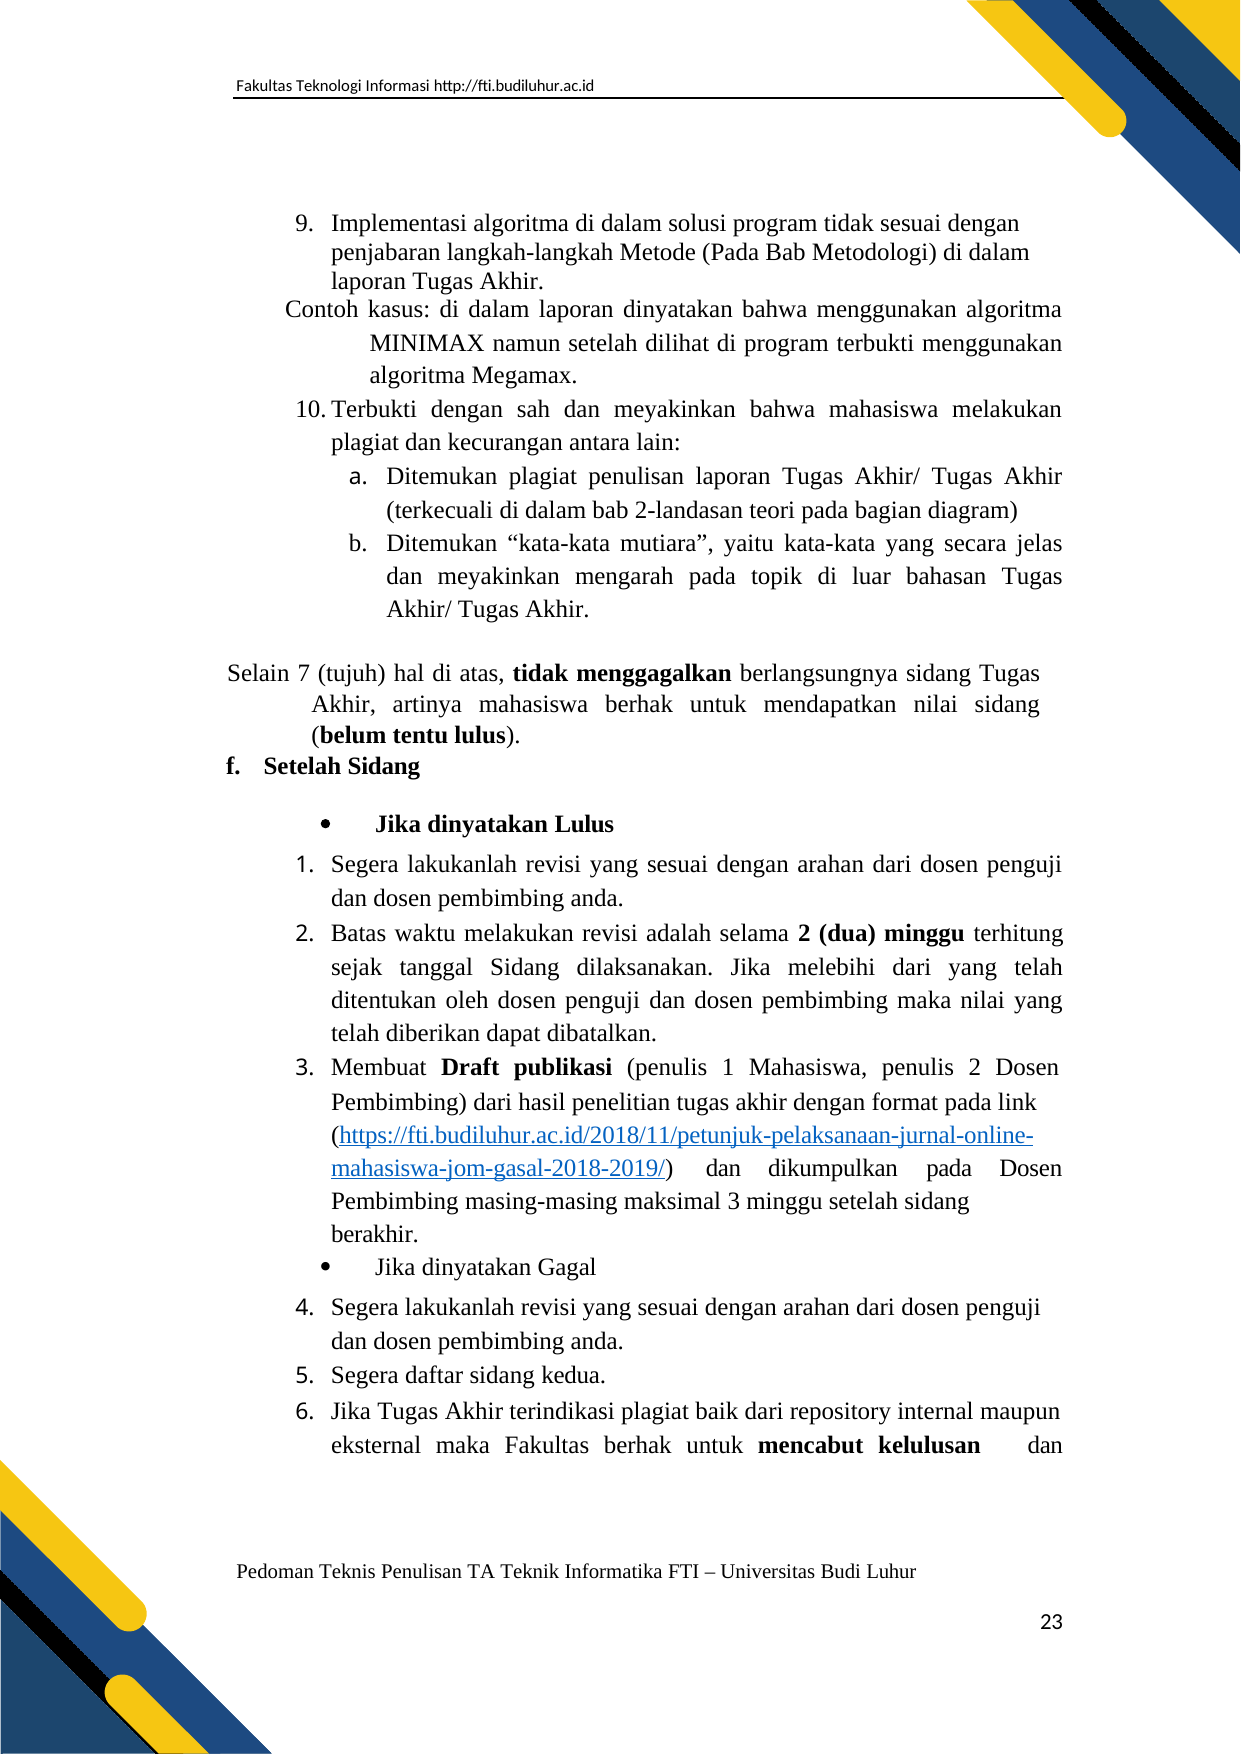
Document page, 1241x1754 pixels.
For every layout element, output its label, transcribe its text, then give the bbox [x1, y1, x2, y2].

list Jika Tugas Akhir terindikasi plagiat baik dari repository internal maupun eksternal maka Fakultas berhak untuk mencabut kelulusan dan [295, 1395, 1064, 1459]
list Jika dinyatakan Gagal [292, 1252, 1090, 1281]
picture [1068, 0, 1241, 172]
list Jika dinyatakan Lulus [292, 809, 1090, 838]
list Ditemukan plagiat penulisan laporan Tugas Akhir/ Tugas Akhir (terkecuali di dalam bab 2-landasan teori pada bagian diagram) [349, 460, 1063, 524]
list Segera lakukanlah revisi yang sesuai dengan arahan dari dosen penguji dan dosen pembimbing anda. [295, 848, 1063, 912]
list Membuat Draft publikasi (penulis 1 Mahasiswa, penulis 2 Dosen Pembimbing) dari hasil penelitian tugas akhir dengan format pada link (https://fti.budiluhur.ac.id/2018/11/petunjuk-pelaksanaan-jurnal-online- mahasiswa-jom-gasal-2018-2019/) dan dikumpulkan pada Dosen Pembimbing masing-masing maksimal 3 minggu setelah sidang berakhir. [295, 1051, 1063, 1248]
list Terbukti dengan sah dan meyakinkan bahwa mahasiswa melakukan plagiat dan kecurangan antara lain: [295, 394, 1063, 455]
text Contoh kasus: di dalam laporan dinyatakan bahwa menggunakan algoritma MINIMAX namun setelah dilihat di program terbukti menggunakan algoritma Megamax. [285, 294, 1063, 389]
list Ditemukan “kata-kata mutiara”, yaitu kata-kata yang secara jelas dan meyakinkan mengarah pada topik di luar bahasan Tugas Akhir/ Tugas Akhir. [349, 528, 1063, 623]
text Selain 7 (tujuh) hal di atas, tidak menggagalkan berlangsungnya sidang Tugas Akhir, artinya mahasiswa berhak untuk mendapatkan nilai sidang (belum tentu lulus). [227, 658, 1041, 748]
list Setelah Sidang [226, 751, 1090, 779]
list Implementasi algoritma di dalam solusi program tidak sesuai dengan penjabaran langkah-langkah Metode (Pada Bab Metodologi) di dalam laporan Tugas Akhir. [295, 208, 1090, 294]
list Segera daftar sidang kedua. [295, 1359, 1090, 1391]
list Segera lakukanlah revisi yang sesuai dengan arahan dari dosen penguji dan dosen pembimbing anda. [295, 1291, 1063, 1355]
list Batas waktu melakukan revisi adalah selama 2 (dua) minggu terhitung sejak tanggal Sidang dilaksanakan. Jika melebihi dari yang telah ditentukan oleh dosen penguji dan dosen pembimbing maka nilai yang telah diberikan dapat dibatalkan. [295, 917, 1064, 1047]
picture [0, 1570, 184, 1754]
